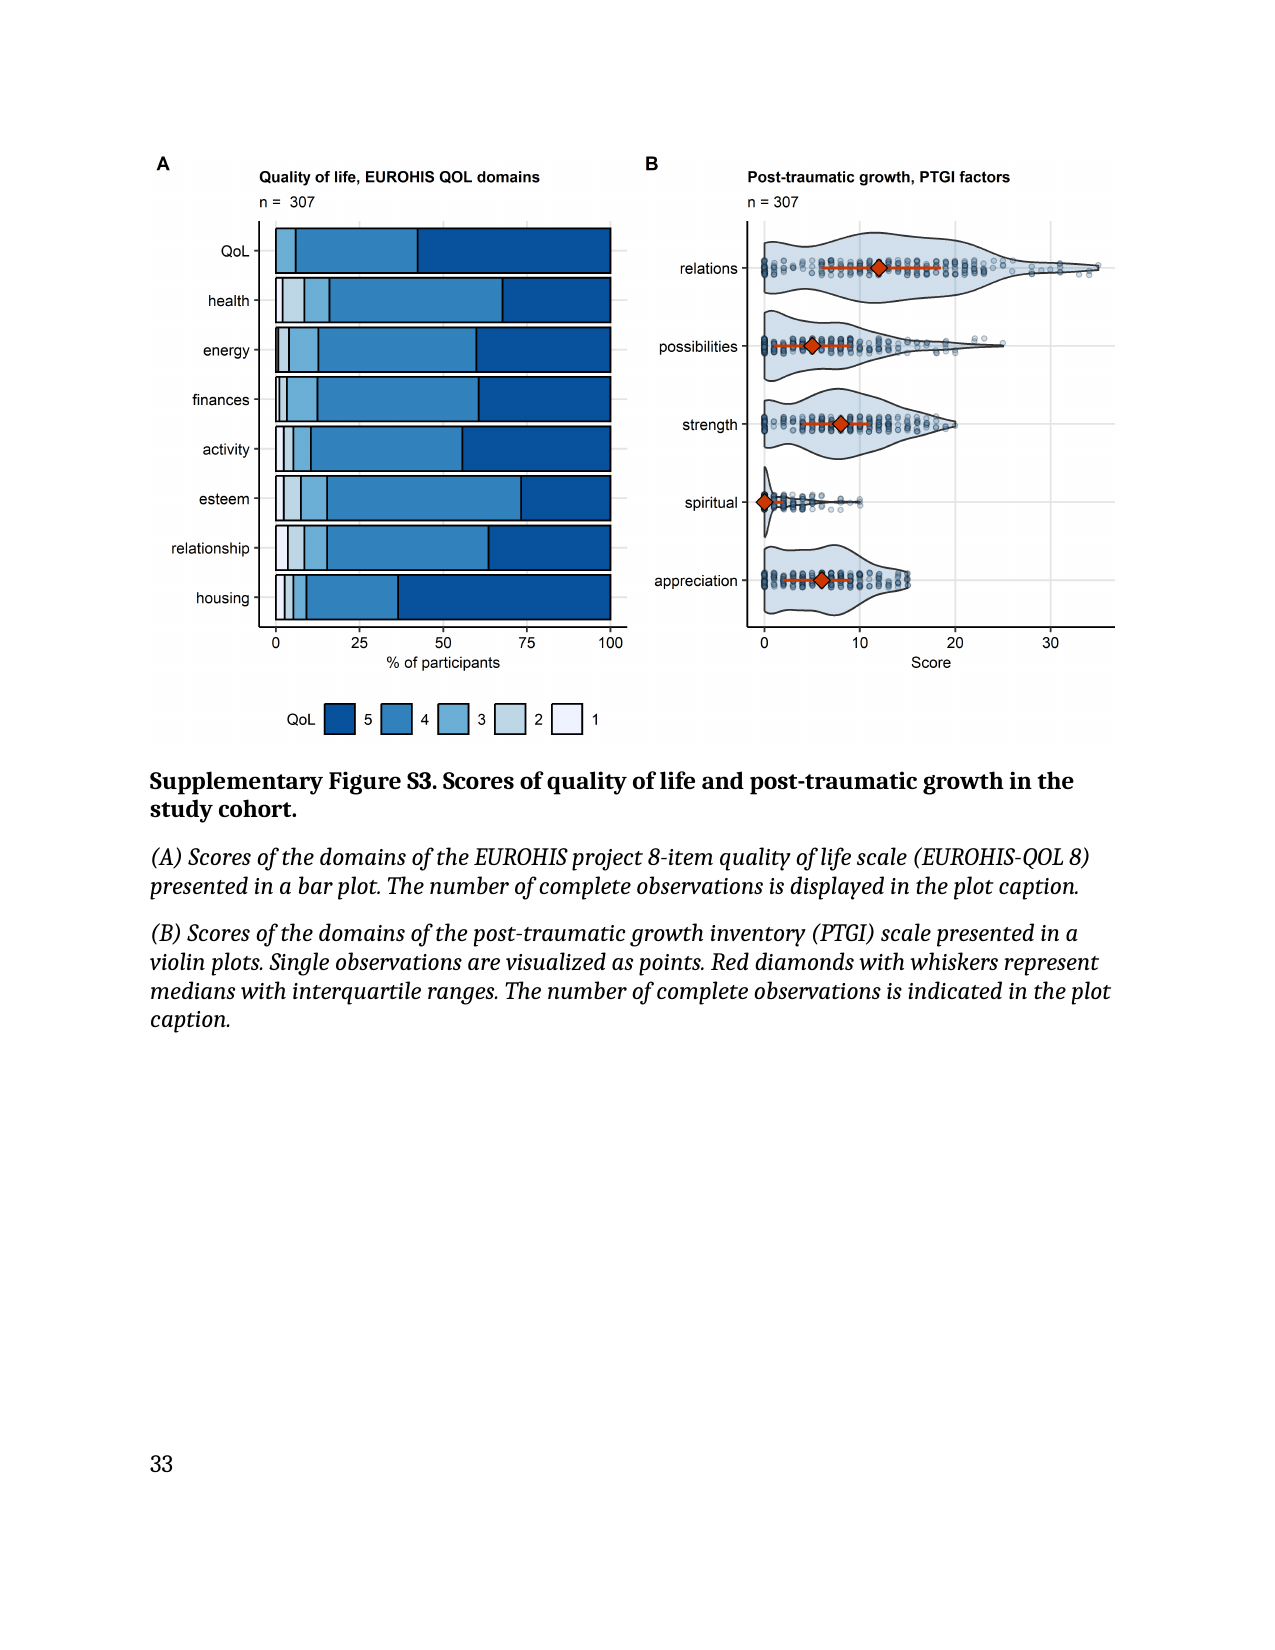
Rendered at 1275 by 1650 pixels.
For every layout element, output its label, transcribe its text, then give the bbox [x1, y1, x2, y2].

picture [150, 150, 1125, 746]
text Supplementary Figure S3. Scores of quality of life and post-traumatic growth in the study cohort. [150, 767, 1125, 824]
text (A) Scores of the domains of the EUROHIS project 8-item quality of life scale (EUROHIS-QOL 8) presented in a bar plot. The number of complete observations is displayed in the plot caption. [150, 843, 1125, 900]
text (B) Scores of the domains of the post-traumatic growth inventory (PTGI) scale presented in a violin plots. Single observations are visualized as points. Red diamonds with whiskers represent medians with interquartile ranges. The number of complete observations is indicated in the plot caption. [150, 919, 1125, 1034]
